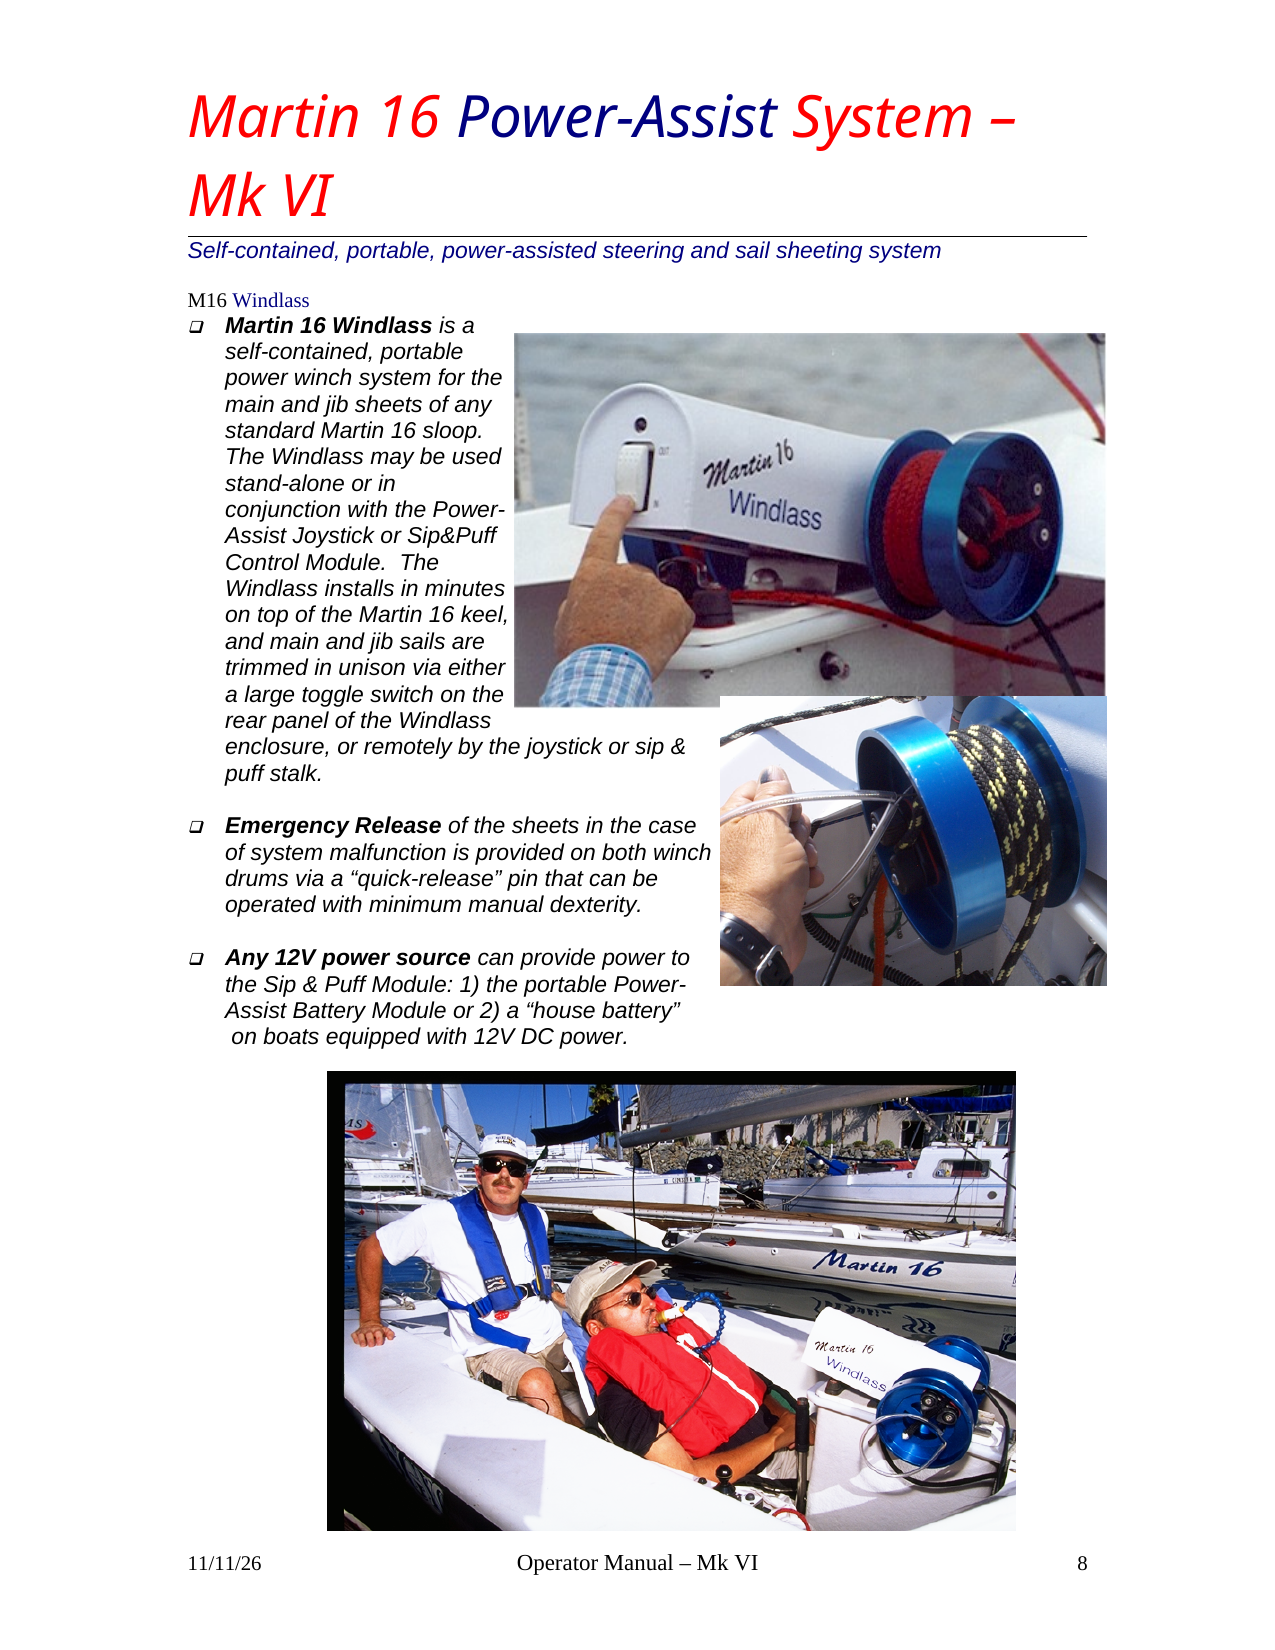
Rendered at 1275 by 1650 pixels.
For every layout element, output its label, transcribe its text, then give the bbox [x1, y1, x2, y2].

list Martin 16 Windlass is a self-contained, portable power winch system for the main and jib sheets of any standard Martin 16 sloop. The Windlass may be used stand-alone or in conjunction with the Power-Assist Joystick or Sip&Puff Control Module. The Windlass installs in minutes on top of the Martin 16 keel, and main and jib sails are trimmed in unison via either a large toggle switch on the rear panel of the Windlass enclosure, or remotely by the joystick or sip & puff stalk. [187, 312, 1087, 786]
picture [514, 333, 1107, 986]
list Any 12V power source can provide power to the Sip & Puff Module: 1) the portable Power-Assist Module or 2) a “house battery” on boats equipped with 12V DC power. [187, 944, 1087, 1074]
picture [327, 1074, 1016, 1531]
list Emergency Release of the sheets in the case of system malfunction is provided on both winch drums via a “quick-release” pin that can be operated with minimum manual dexterity. [187, 812, 720, 918]
